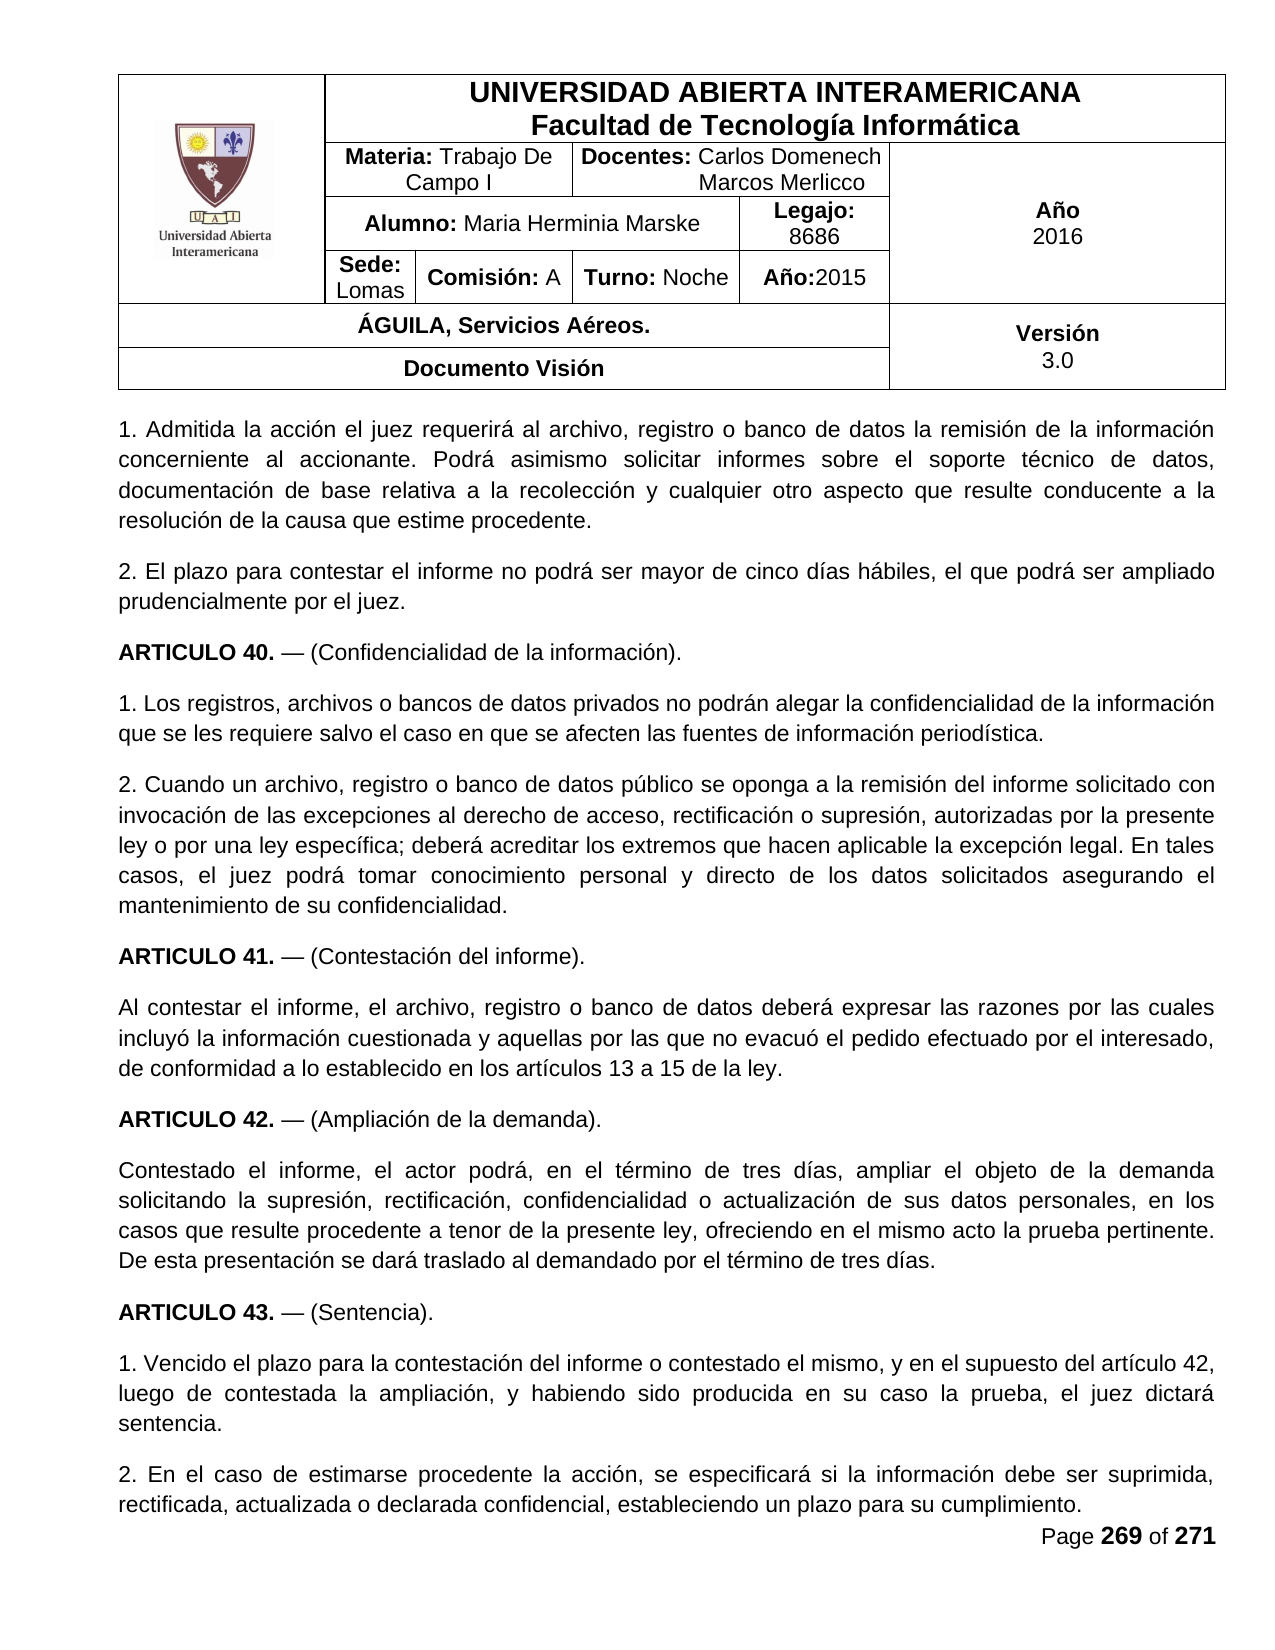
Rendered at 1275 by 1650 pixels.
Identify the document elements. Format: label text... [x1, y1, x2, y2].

text ARTICULO 43. — (Sentencia). [118, 1298, 1216, 1325]
text 2. El plazo para contestar el informe no podrá ser mayor de cinco días hábiles, el que podrá ser ampliado prudencialmente por el juez. [118, 558, 1216, 614]
text ARTICULO 42. — (Ampliación de la demanda). [118, 1106, 1216, 1132]
text 1. Vencido el plazo para la contestación del informe o contestado el mismo, y en el supuesto del artículo 42, luego de contestada la ampliación, y habiendo sido producida en su caso la prueba, el juez dictará sentencia. [118, 1349, 1216, 1436]
text 2. En el caso de estimarse procedente la acción, se especificará si la información debe ser suprimida, rectificada, actualizada o declarada confidencial, estableciendo un plazo para su cumplimiento. [118, 1461, 1216, 1518]
text Al contestar el informe, el archivo, registro o banco de datos deberá expresar las razones por las cuales incluyó la información cuestionada y aquellas por las que no evacuó el pedido efectuado por el interesado, de conformidad a lo establecido en los artículos 13 a 15 de la ley. [118, 994, 1216, 1081]
text ARTICULO 40. — (Confidencialidad de la información). [118, 639, 1216, 666]
text 1. Los registros, archivos o bancos de datos privados no podrán alegar la confidencialidad de la información que se les requiere salvo el caso en que se afecten las fuentes de información periodística. [118, 690, 1216, 747]
text Contestado el informe, el actor podrá, en el término de tres días, ampliar el objeto de la demanda solicitando la supresión, rectificación, confidencialidad o actualización de sus datos personales, en los casos que resulte procedente a tenor de la presente ley, ofreciendo en el mismo acto la prueba pertinente. De esta presentación se dará traslado al demandado por el término de tres días. [118, 1157, 1216, 1274]
text 2. Cuando un archivo, registro o banco de datos público se oponga a la remisión del informe solicitado con invocación de las excepciones al derecho de acceso, rectificación o supresión, autorizadas por la presente ley o por una ley específica; deberá acreditar los extremos que hacen aplicable la excepción legal. En tales casos, el juez podrá tomar conocimiento personal y directo de los datos solicitados asegurando el mantenimiento de su confidencialidad. [118, 771, 1216, 919]
text ARTICULO 41. — (Contestación del informe). [118, 943, 1216, 970]
picture [154, 119, 275, 259]
text 1. Admitida la acción el juez requerirá al archivo, registro o banco de datos la remisión de la información concerniente al accionante. Podrá asimismo solicitar informes sobre el soporte técnico de datos, documentación de base relativa a la recolección y cualquier otro aspecto que resulte conducente a la resolución de la causa que estime procedente. [118, 416, 1216, 533]
